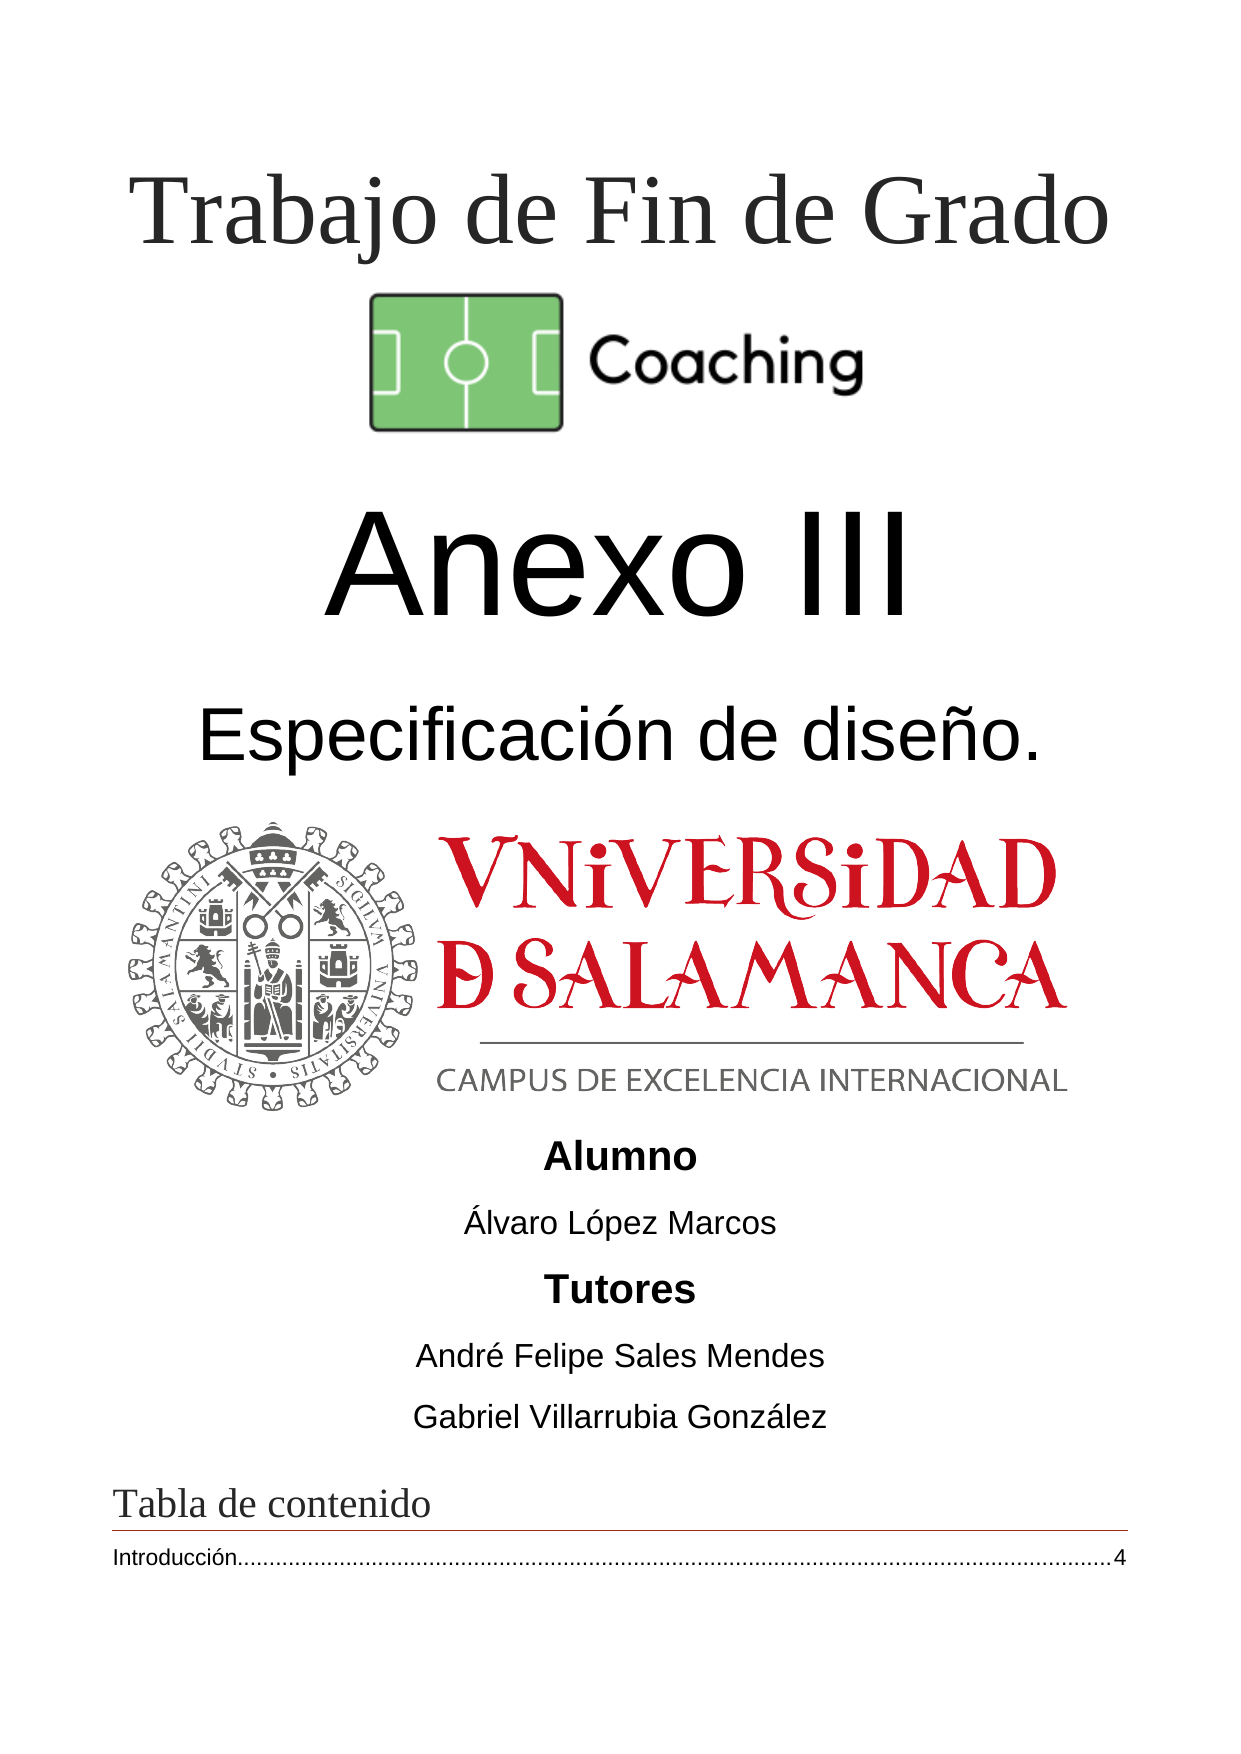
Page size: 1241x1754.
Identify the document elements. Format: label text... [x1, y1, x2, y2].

text Álvaro López Marcos [112, 1203, 1128, 1242]
text André Felipe Sales Mendes [112, 1336, 1128, 1374]
picture [307, 265, 933, 454]
picture [112, 806, 1084, 1127]
text Especificación de diseño. [112, 689, 1128, 776]
text Tutores [112, 1264, 1128, 1312]
text Anexo III [112, 474, 1128, 647]
text Gabriel Villarrubia González [112, 1397, 1128, 1435]
title Trabajo de Fin de Grado [112, 150, 1128, 265]
